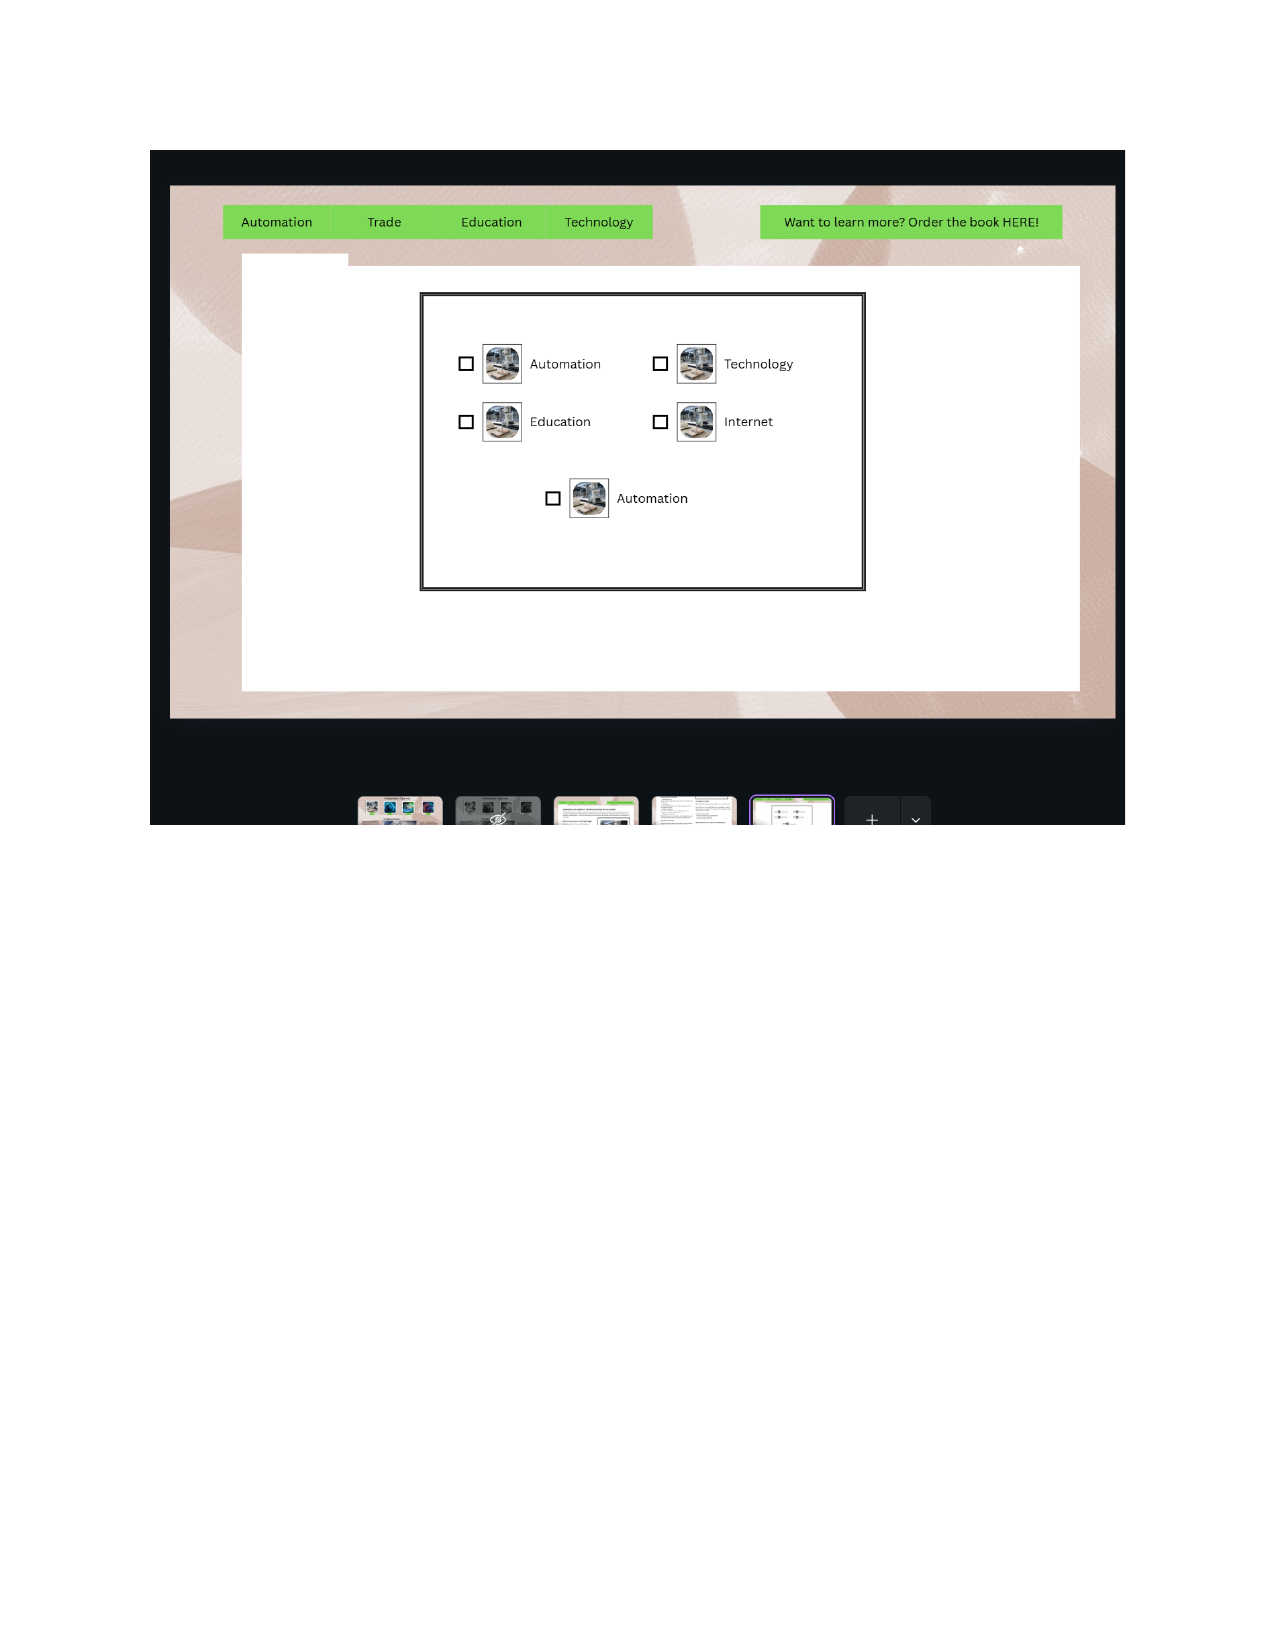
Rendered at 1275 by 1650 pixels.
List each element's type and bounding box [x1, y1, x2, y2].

picture [150, 150, 1125, 825]
